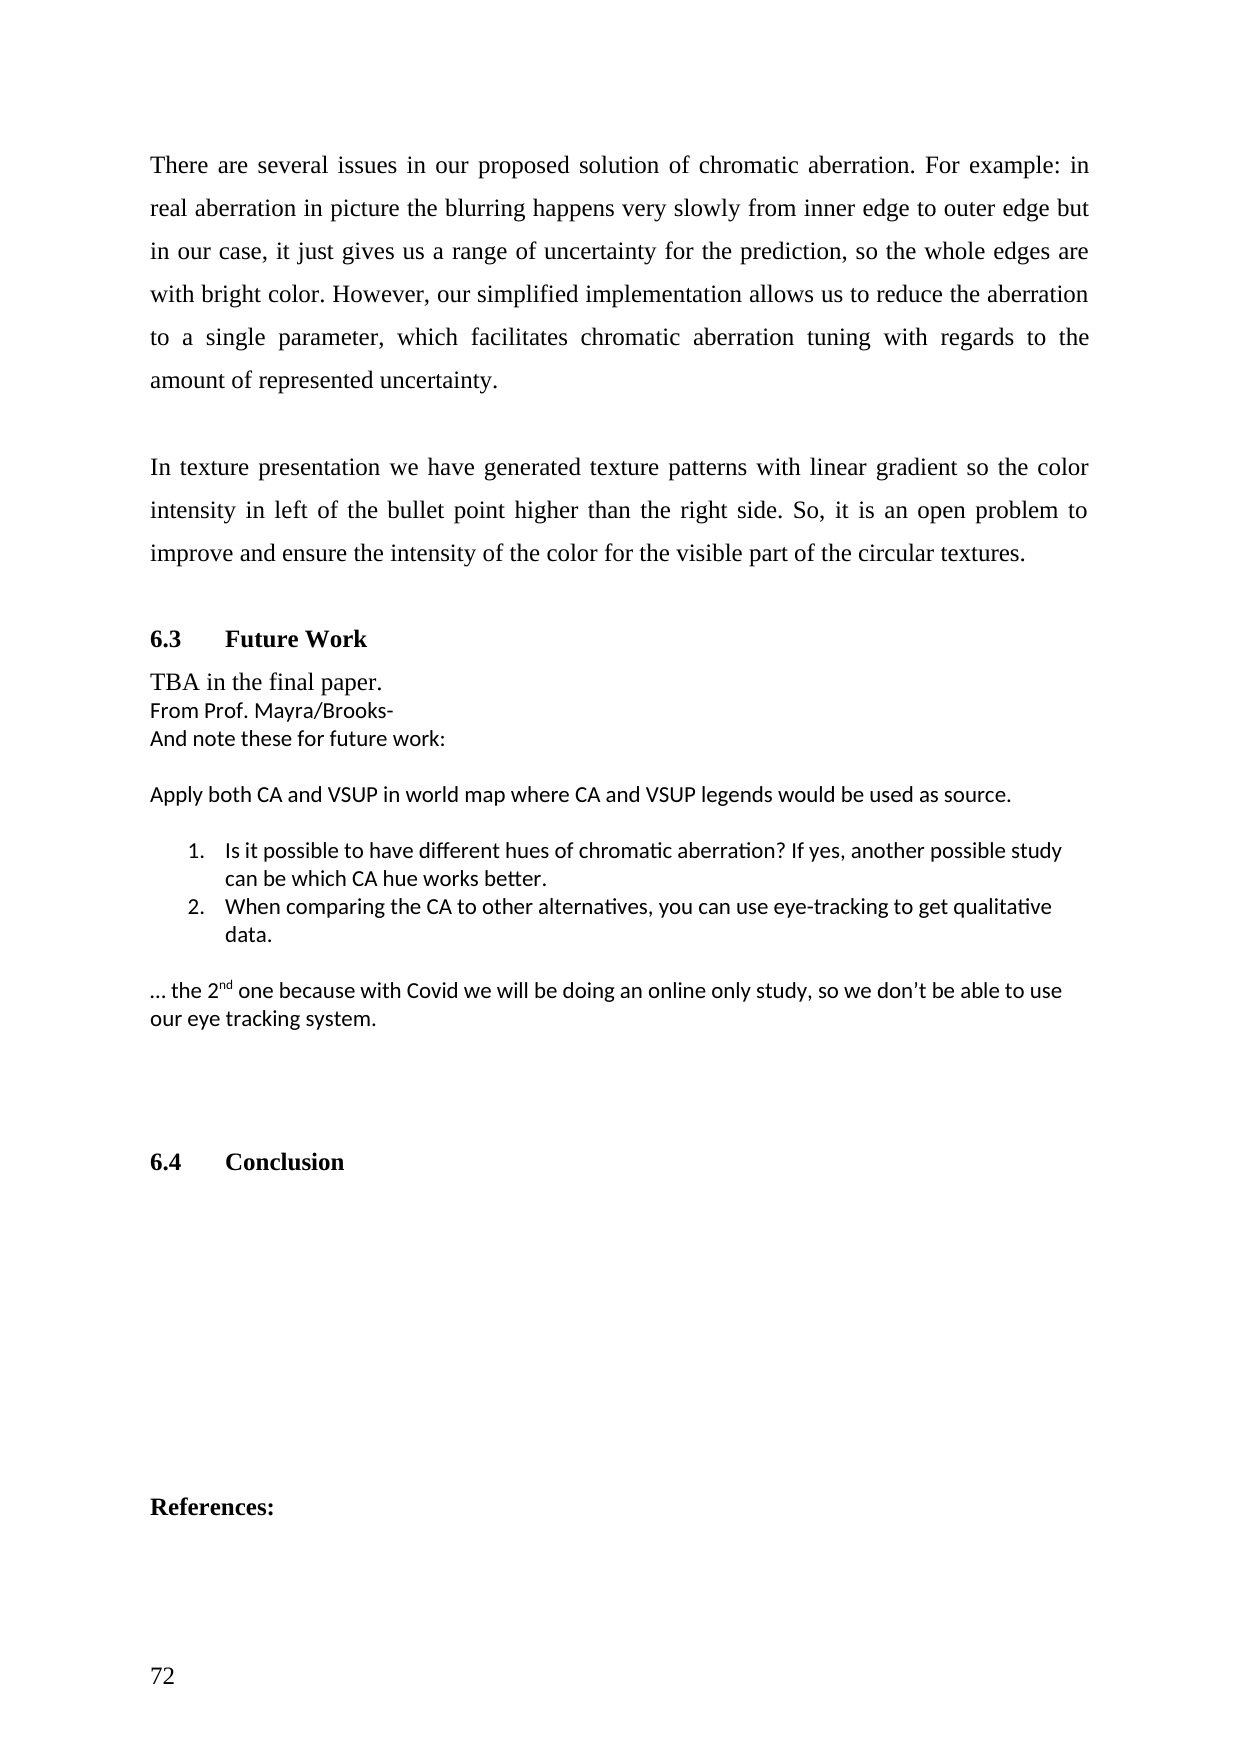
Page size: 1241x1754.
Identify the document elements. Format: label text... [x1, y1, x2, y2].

text … the 2nd one because with Covid we will be doing an online only study, so we don’t be able to use our eye tracking system. [150, 948, 1090, 1032]
text There are several issues in our proposed solution of chromatic aberration. For example: in real aberration in picture the blurring happens very slowly from inner edge to outer edge but in our case, it just gives us a range of uncertainty for the prediction, so the whole edges are with bright color. However, our simplified implementation allows us to reduce the aberration to a single parameter, which facilitates chromatic aberration tuning with regards to the amount of represented uncertainty. [150, 150, 1090, 394]
text 6.4 Conclusion [150, 1147, 1090, 1176]
text References: [150, 1492, 1090, 1521]
text From Prof. Mayra/Brooks- And note these for future work: [150, 696, 1090, 752]
text Apply both CA and VSUP in world map where CA and VSUP legends would be used as source. [150, 780, 1090, 808]
list When comparing the CA to other alternatives, you can use eye-tracking to get qualitative data. [187, 892, 1090, 948]
text In texture presentation we have generated texture patterns with linear gradient so the color intensity in left of the bullet point higher than the right side. So, it is an open problem to improve and ensure the intensity of the color for the visible part of the circular textures. [150, 452, 1090, 567]
list Is it possible to have different hues of chromatic aberration? If yes, another possible study can be which CA hue works better. [187, 836, 1090, 892]
text TBA in the final paper. [150, 667, 1090, 696]
text 6.3 Future Work [150, 624, 1090, 653]
